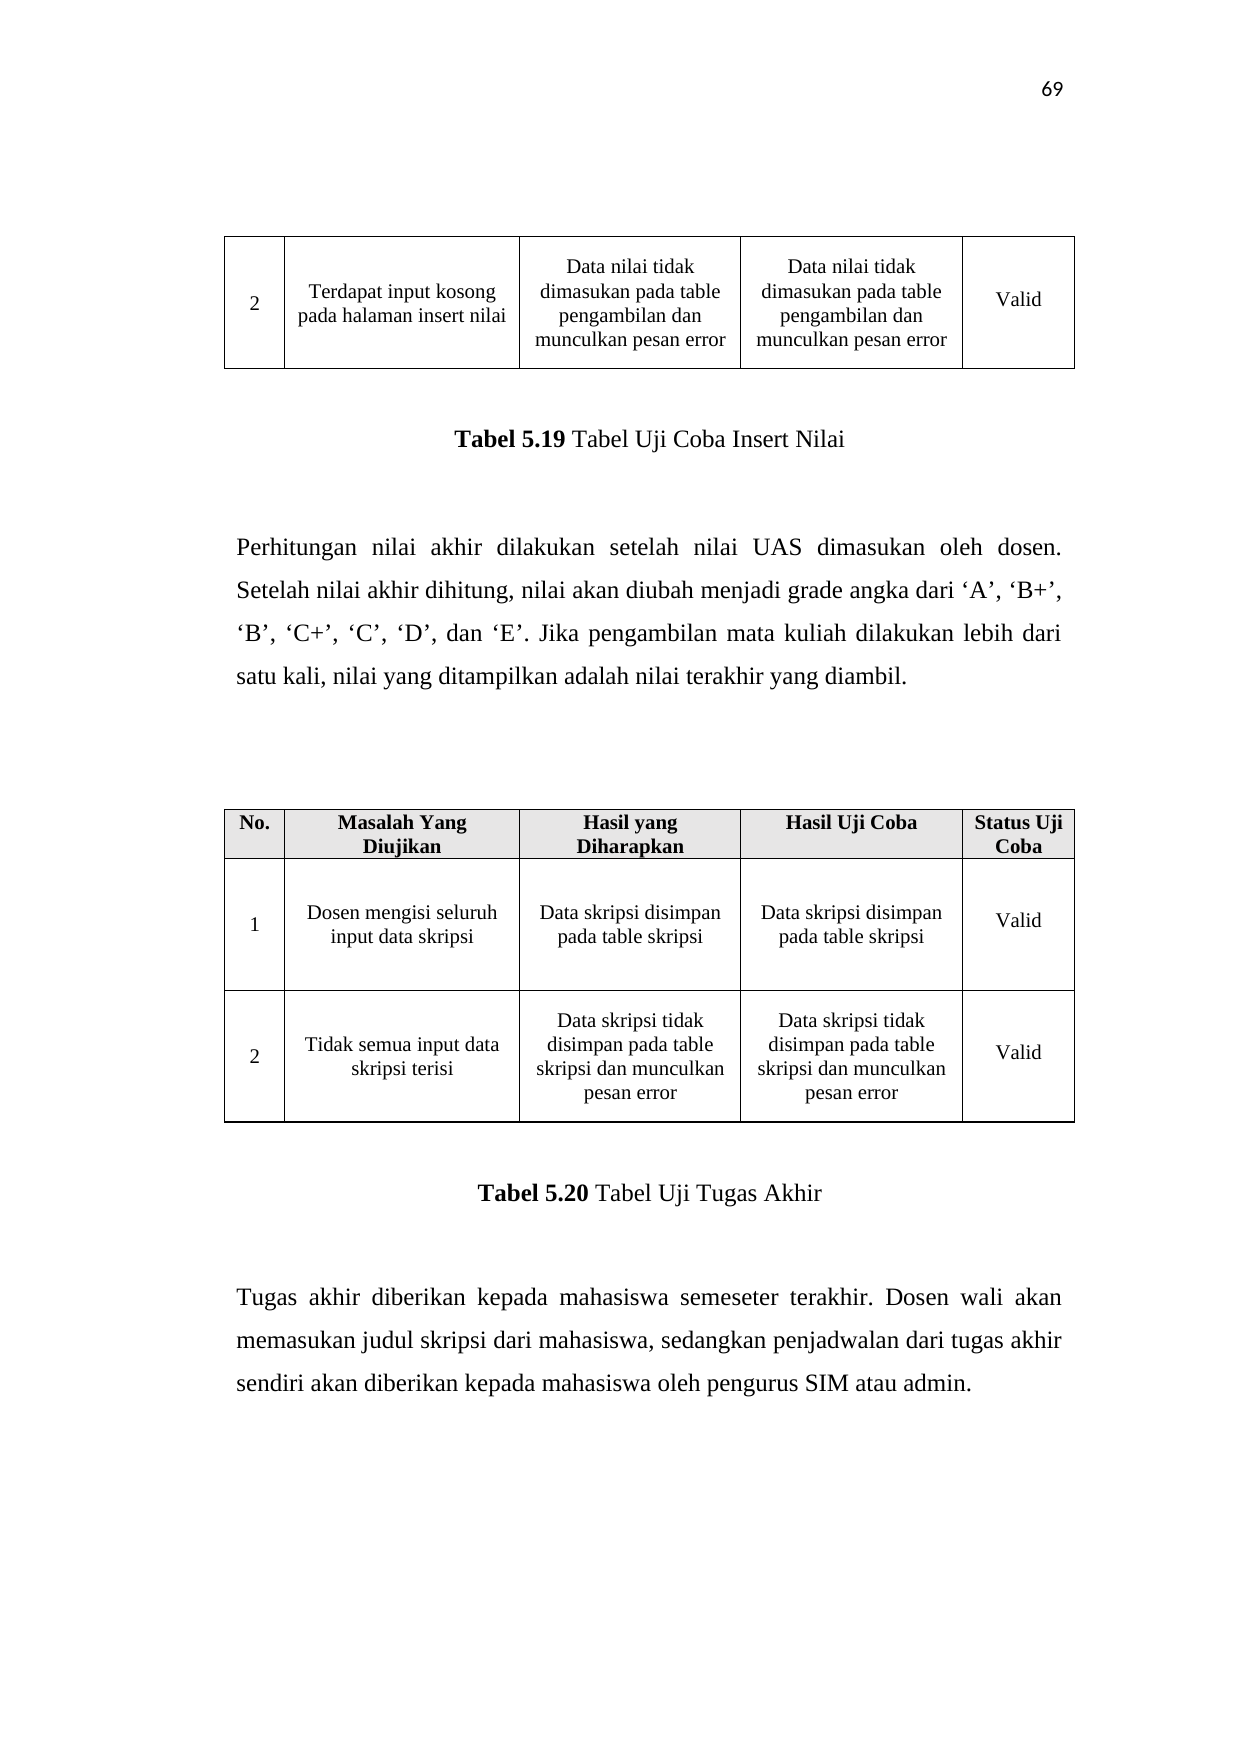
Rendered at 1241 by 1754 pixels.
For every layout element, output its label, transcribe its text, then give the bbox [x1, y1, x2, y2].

text Tugas akhir diberikan kepada mahasiswa semeseter terakhir. Dosen wali akan memasukan judul skripsi dari mahasiswa, sedangkan penjadwalan dari tugas akhir sendiri akan diberikan kepada mahasiswa oleh pengurus SIM atau admin. [236, 1282, 1063, 1397]
table_header Hasil Uji Coba [741, 810, 962, 858]
table_cell Terdapat input kosong pada halaman insert nilai [285, 237, 519, 368]
table_cell Valid [963, 237, 1074, 368]
table_cell Data skripsi disimpan pada table skripsi [520, 859, 740, 990]
table_header Status Uji Coba [963, 810, 1074, 858]
table_cell Tidak semua input data skripsi terisi [285, 991, 519, 1121]
table_cell 2 [225, 991, 284, 1121]
table_cell Data nilai tidak dimasukan pada table pengambilan dan munculkan pesan error [520, 237, 740, 368]
text Tabel 5.20 Tabel Uji Tugas Akhir [236, 1178, 1063, 1207]
table_cell Data skripsi disimpan pada table skripsi [741, 859, 962, 990]
table_cell Data skripsi tidak disimpan pada table skripsi dan munculkan pesan error [741, 991, 962, 1121]
table_cell Dosen mengisi seluruh input data skripsi [285, 859, 519, 990]
table_header Hasil yang Diharapkan [520, 810, 740, 858]
table_cell Data skripsi tidak disimpan pada table skripsi dan munculkan pesan error [520, 991, 740, 1121]
table_cell Data nilai tidak dimasukan pada table pengambilan dan munculkan pesan error [741, 237, 962, 368]
table_cell 1 [225, 859, 284, 990]
table_cell Valid [963, 859, 1074, 990]
table_cell Valid [963, 991, 1074, 1121]
text Tabel 5.19 Tabel Uji Coba Insert Nilai [236, 424, 1063, 453]
table_cell 2 [225, 237, 284, 368]
text Perhitungan nilai akhir dilakukan setelah nilai UAS dimasukan oleh dosen. Setelah nilai akhir dihitung, nilai akan diubah menjadi grade angka dari ‘A’, ‘B+’, ‘B’, ‘C+’, ‘C’, ‘D’, dan ‘E’. Jika pengambilan mata kuliah dilakukan lebih dari satu kali, nilai yang ditampilkan adalah nilai terakhir yang diambil. [236, 532, 1063, 690]
table_header Masalah Yang Diujikan [285, 810, 519, 858]
table_header No. [225, 810, 284, 858]
